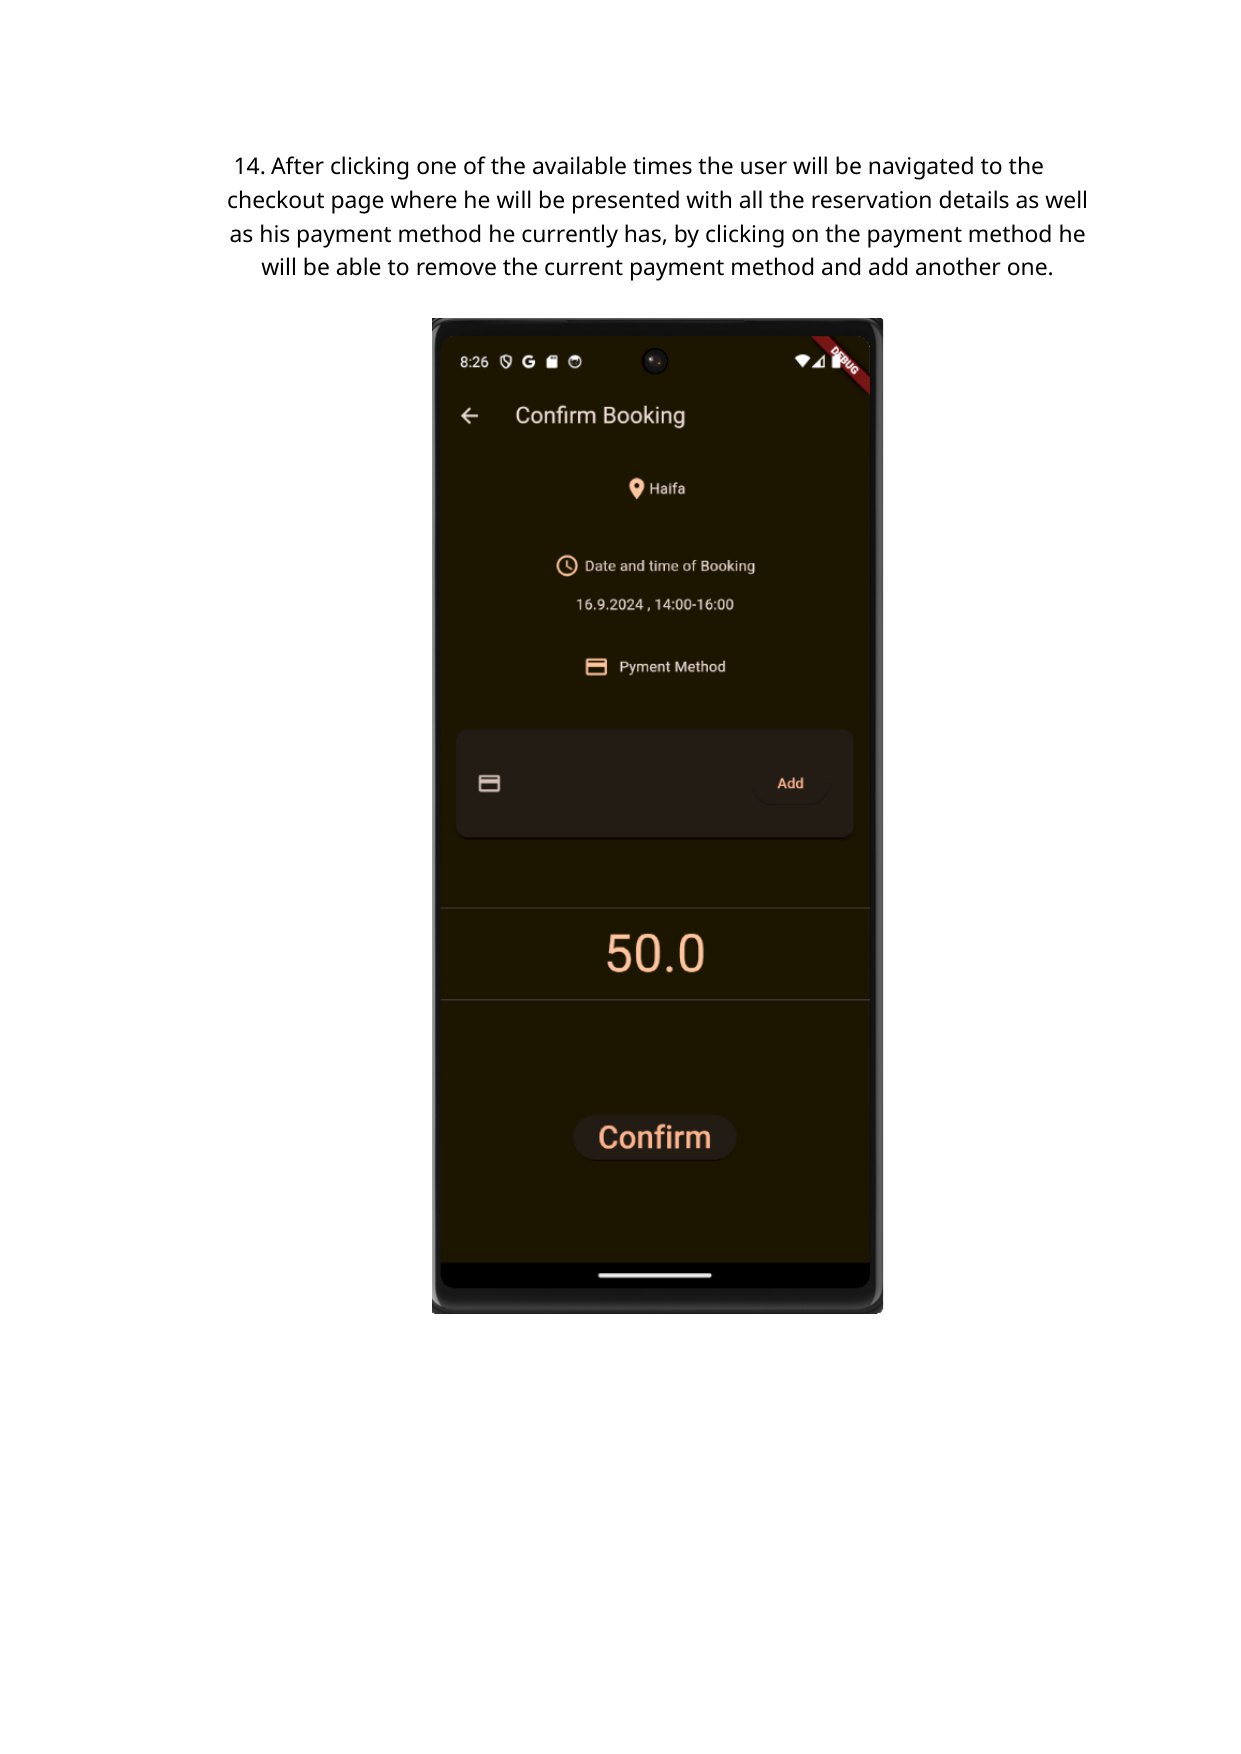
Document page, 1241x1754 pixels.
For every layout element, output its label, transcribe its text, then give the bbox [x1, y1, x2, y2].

picture [432, 318, 884, 1314]
